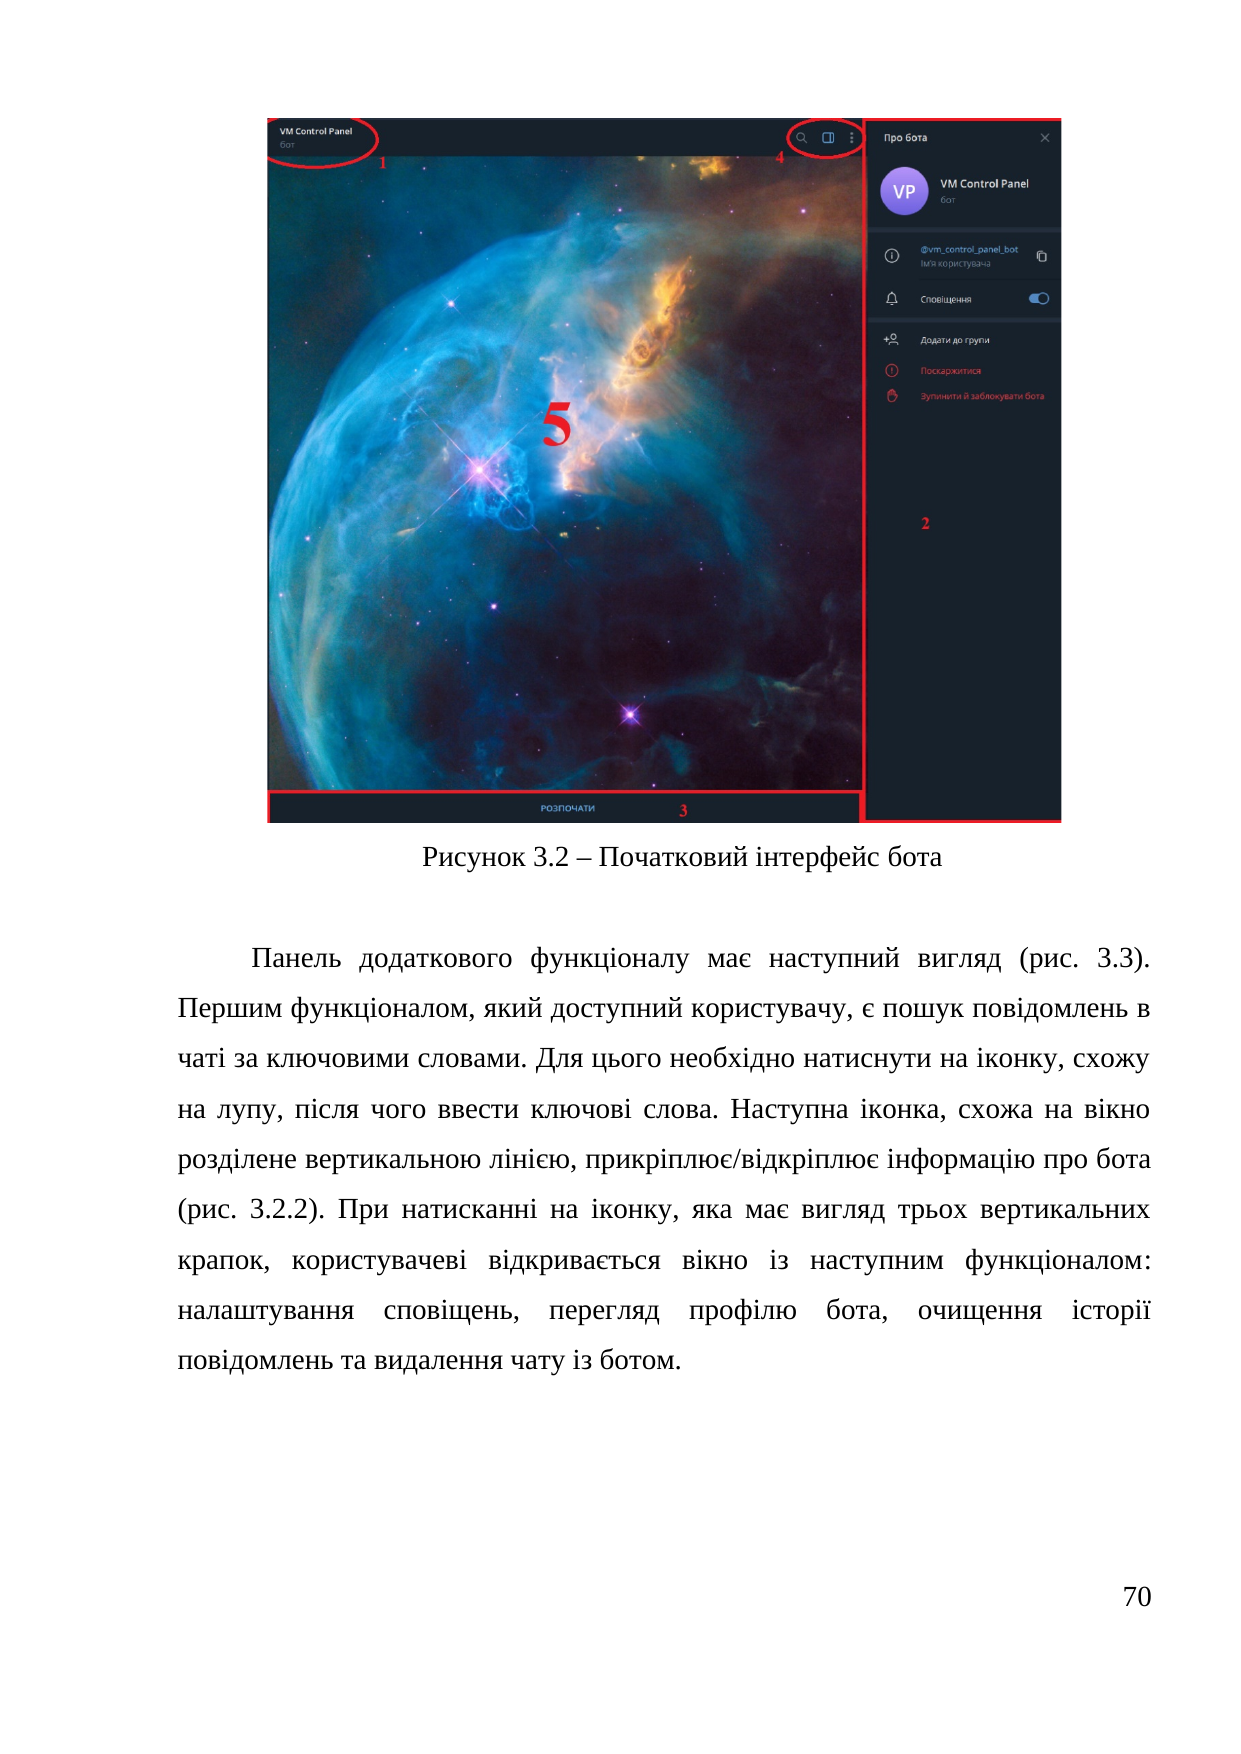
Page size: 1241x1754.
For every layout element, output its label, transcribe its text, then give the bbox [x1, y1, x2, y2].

picture [267, 118, 1062, 823]
text Рисунок 3.2 – Початковий інтерфейс бота [177, 839, 1152, 873]
text Панель додаткового функціоналу має наступний вигляд (рис. 3.3). Першим функціоналом, який доступний користувачу, є пошук повідомлень в чаті за ключовими словами. Для цього необхідно натиснути на іконку, схожу на лупу, після чого ввести ключові слова. Наступна іконка, схожа на вікно розділене вертикальною лінією, прикріплює/відкріплює інформацію про бота (рис. 3.2.2). При натисканні на іконку, яка має вигляд трьох вертикальних крапок, користувачеві відкривається вікно із наступним функціоналом: налаштування сповіщень, перегляд профілю бота, очищення історії повідомлень та видалення чату із ботом. [177, 940, 1152, 1376]
